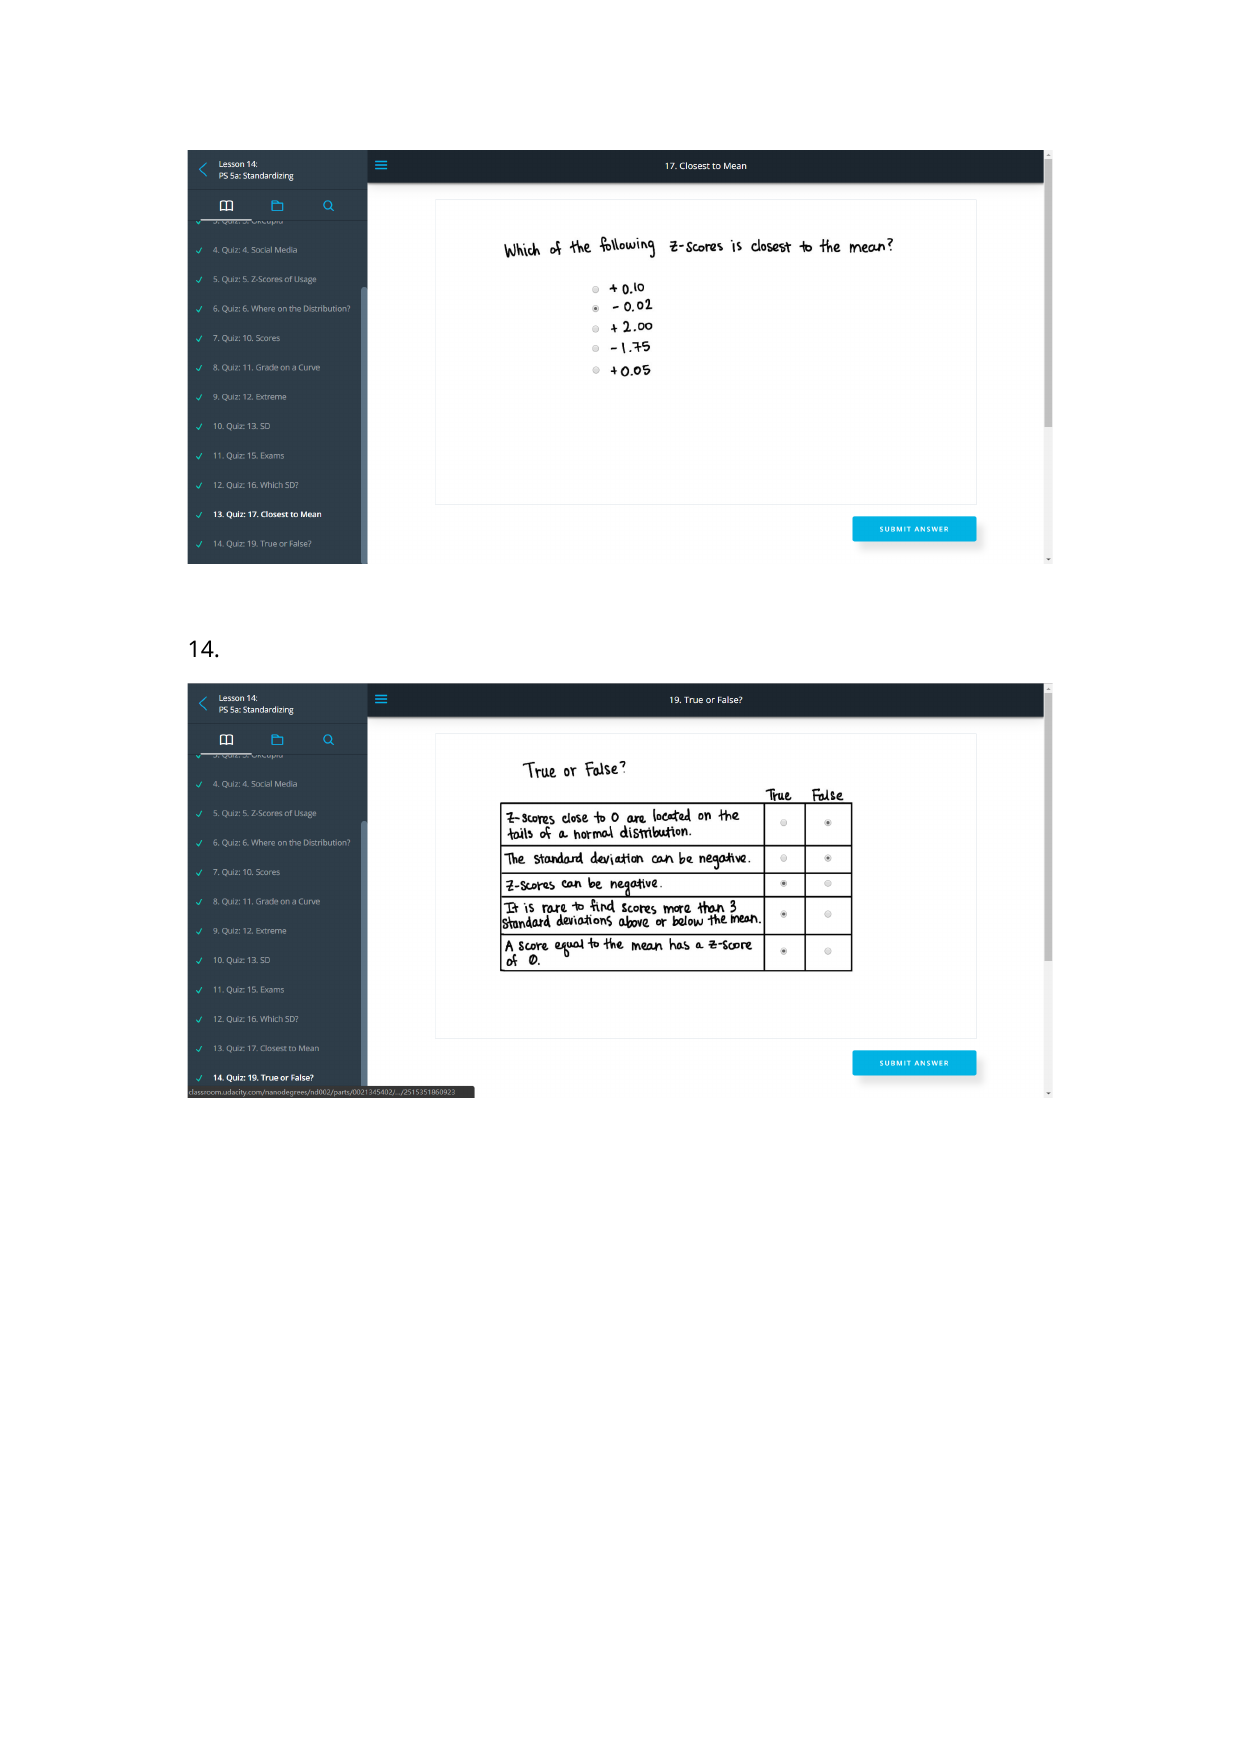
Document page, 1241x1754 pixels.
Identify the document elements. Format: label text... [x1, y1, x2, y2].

text 14. [187, 633, 1053, 664]
picture [187, 683, 1053, 1098]
picture [187, 150, 1053, 564]
